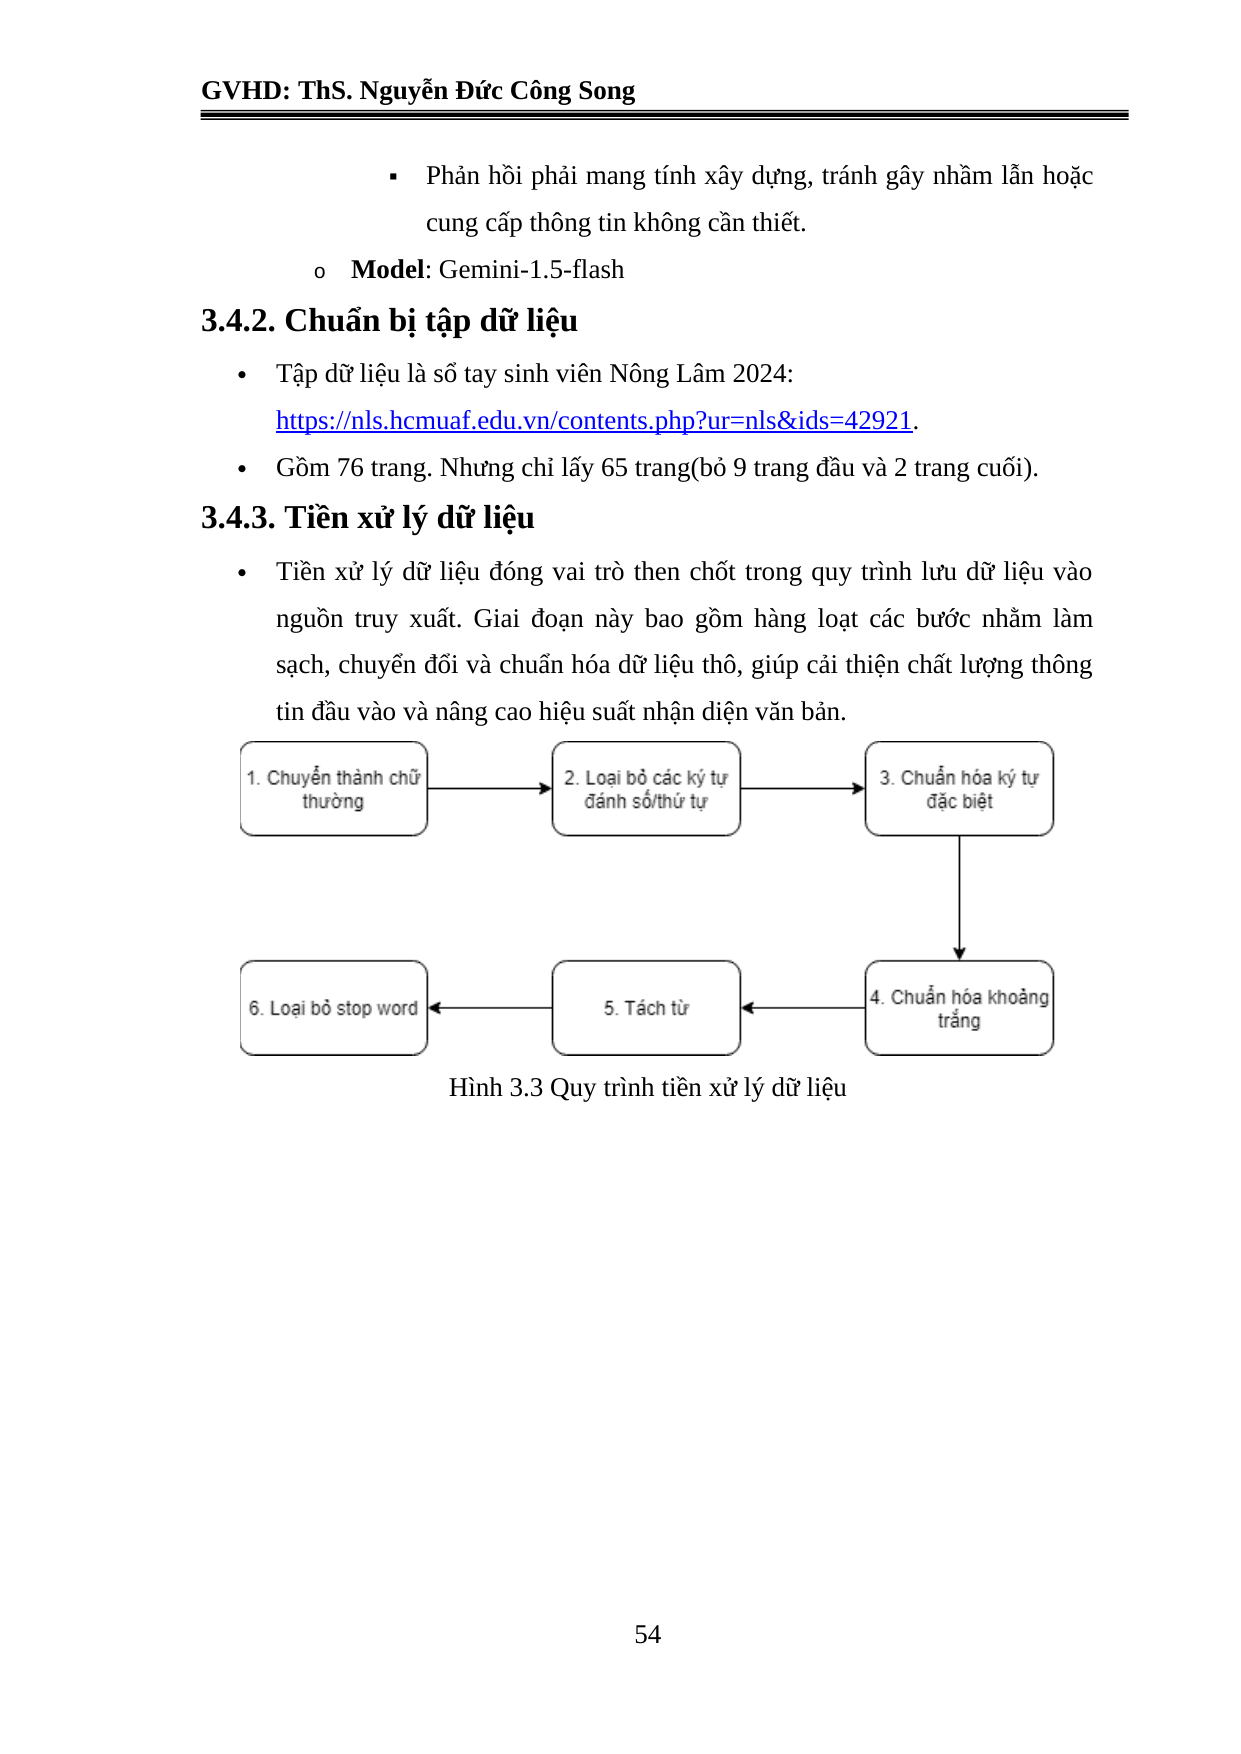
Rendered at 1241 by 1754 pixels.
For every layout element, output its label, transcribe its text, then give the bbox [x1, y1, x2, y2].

subtitle Chuẩn bị tập dữ liệu [201, 300, 1094, 338]
text Hình 3.3 Quy trình tiền xử lý dữ liệu [201, 1071, 1094, 1102]
subtitle Tiền xử lý dữ liệu [201, 498, 1094, 536]
list Model: Gemini-1.5-flash [313, 253, 1094, 284]
list Phản hồi phải mang tính xây dựng, tránh gây nhầm lẫn hoặc cung cấp thông tin không cần thiết. [388, 159, 1094, 237]
list Tiền xử lý dữ liệu đóng vai trò then chốt trong quy trình lưu dữ liệu vào nguồn truy xuất. Giai đoạn này bao gồm hàng loạt các bước nhằm làm sạch, chuyển đổi và chuẩn hóa dữ liệu thô, giúp cải thiện chất lượng thông tin đầu vào và nâng cao hiệu suất nhận diện văn bản. [238, 555, 1094, 726]
text https://nls.hcmuaf.edu.vn/contents.php?ur=nls&ids=42921. [276, 404, 1094, 435]
list Tập dữ liệu là sổ tay sinh viên Nông Lâm 2024: [238, 358, 1094, 389]
list Gồm 76 trang. Nhưng chỉ lấy 65 trang(bỏ 9 trang đầu và 2 trang cuối). [238, 451, 1094, 482]
picture [240, 741, 1056, 1056]
